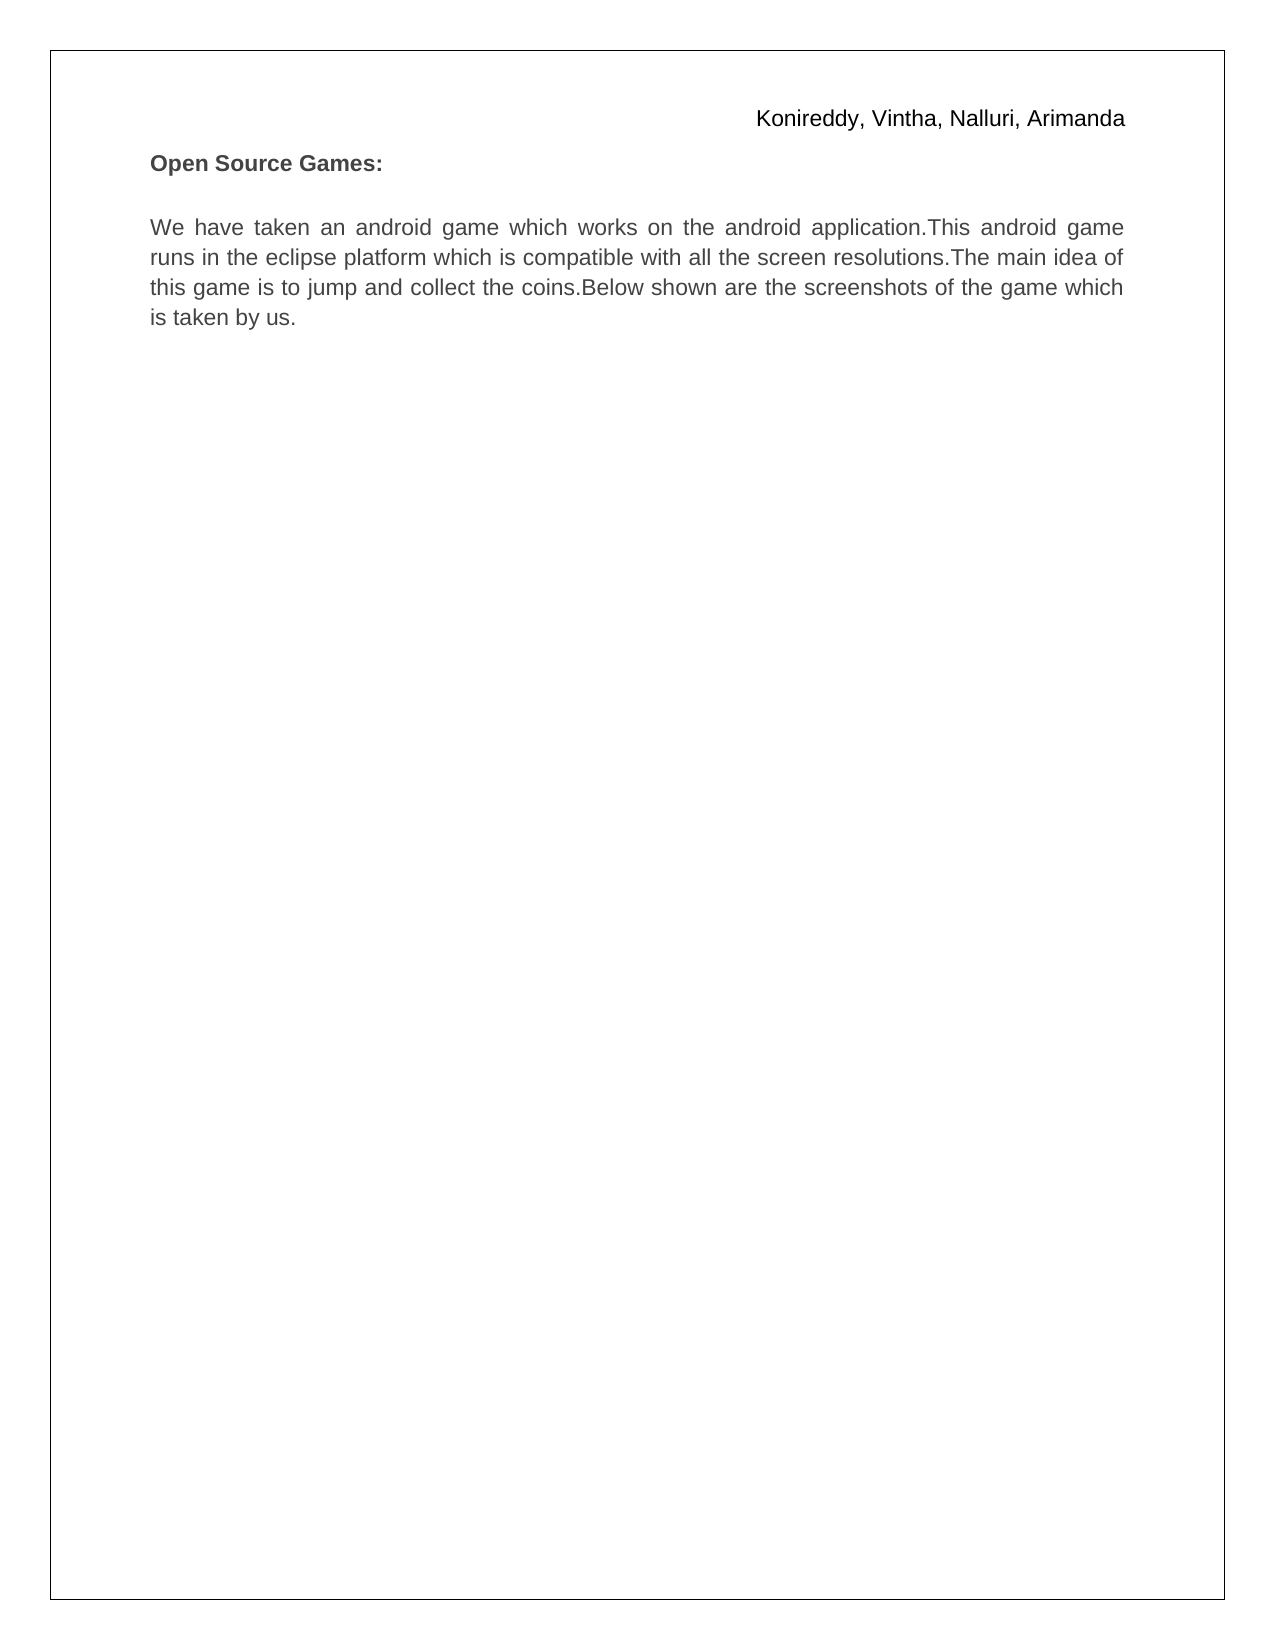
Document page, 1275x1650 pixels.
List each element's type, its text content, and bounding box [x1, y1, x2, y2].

text We have taken an android game which works on the android application.This android game runs in the eclipse platform which is compatible with all the screen resolutions.The main idea of this game is to jump and collect the coins.Below shown are the screenshots of the game which is taken by us. [150, 213, 1125, 331]
text Open Source Games: [150, 150, 1125, 176]
